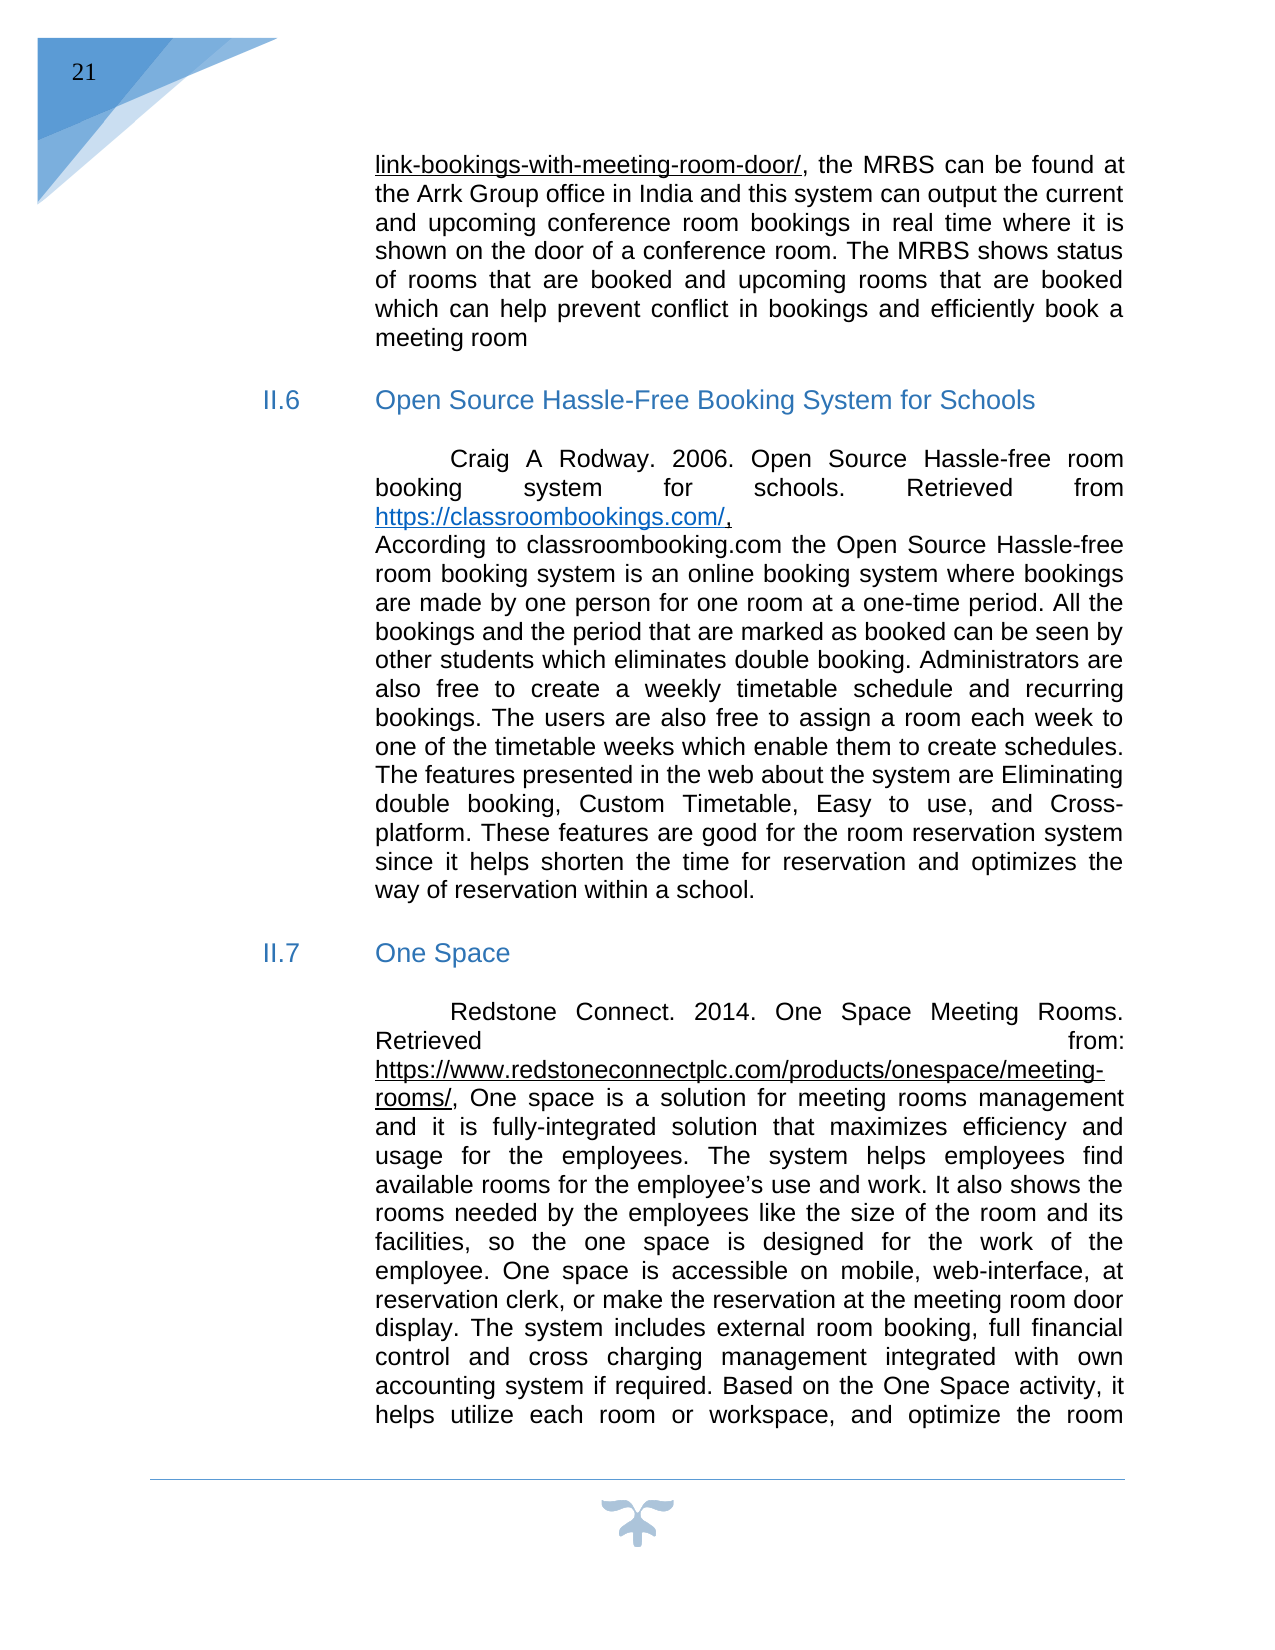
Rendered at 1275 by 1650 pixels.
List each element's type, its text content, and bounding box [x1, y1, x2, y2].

text According to classroombooking.com the Open Source Hassle-free room booking system is an online booking system where bookings are made by one person for one room at a one-time period. All the bookings and the period that are marked as booked can be seen by other students which eliminates double booking. Administrators are also free to create a weekly timetable schedule and recurring bookings. The users are also free to assign a room each week to one of the timetable weeks which enable them to create schedules. The features presented in the web about the system are Eliminating double booking, Custom Timetable, Easy to use, and Cross-platform. These features are good for the room reservation system since it helps shorten the time for reservation and optimizes the way of reservation within a school. [375, 530, 1125, 904]
subtitle Open Source Hassle-Free Booking System for Schools [262, 384, 1125, 415]
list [375, 997, 1125, 1428]
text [375, 150, 1125, 351]
subtitle One Space [262, 937, 1125, 968]
picture [37, 37, 279, 206]
text Craig A Rodway. 2006. Open Source Hassle-free room booking system for schools. Retrieved from https://classroombookings.com/, [375, 444, 1125, 530]
